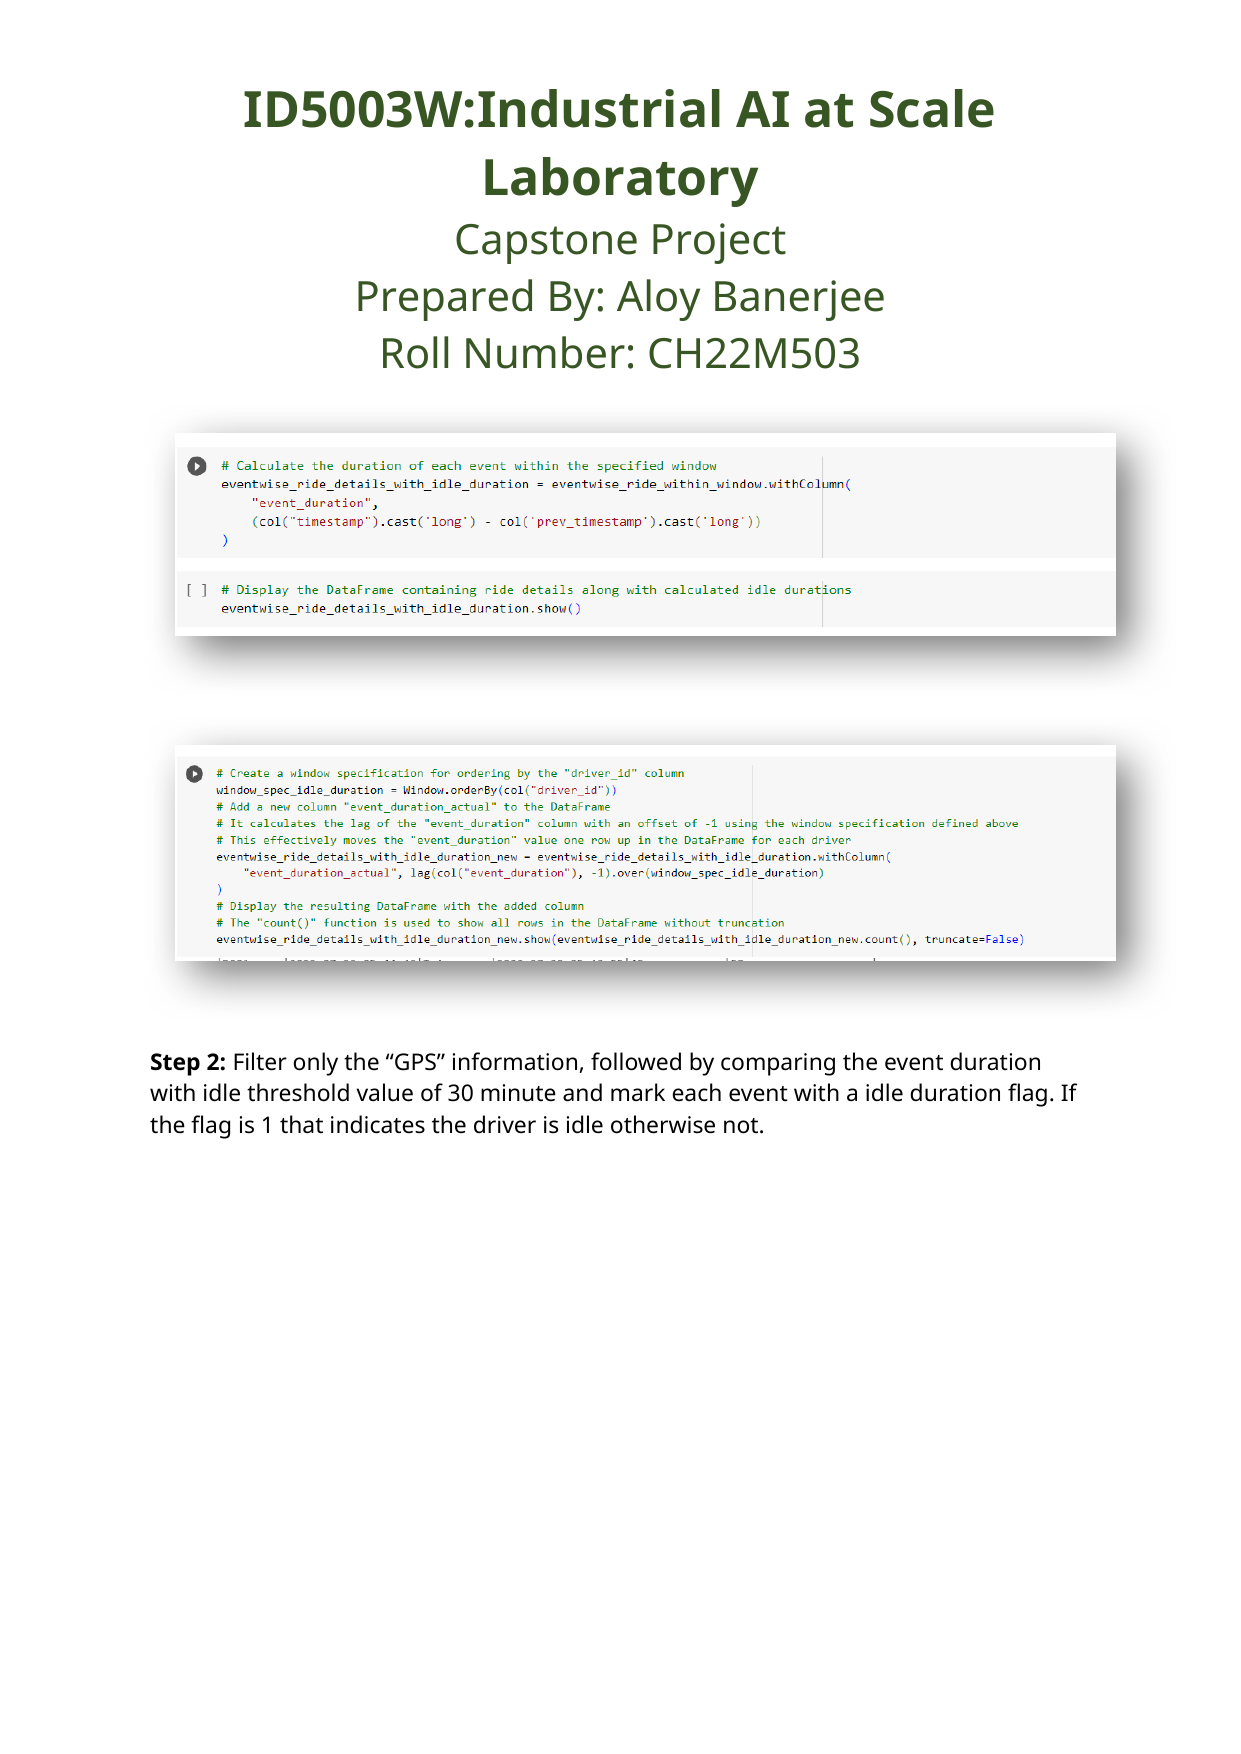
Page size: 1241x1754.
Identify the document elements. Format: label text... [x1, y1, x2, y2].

picture [175, 433, 1116, 636]
picture [175, 745, 1116, 961]
text Step 2: Filter only the “GPS” information, followed by comparing the event duration with idle threshold value of 30 minute and mark each event with a idle duration flag. If the flag is 1 that indicates the driver is idle otherwise not. [150, 1046, 1090, 1140]
